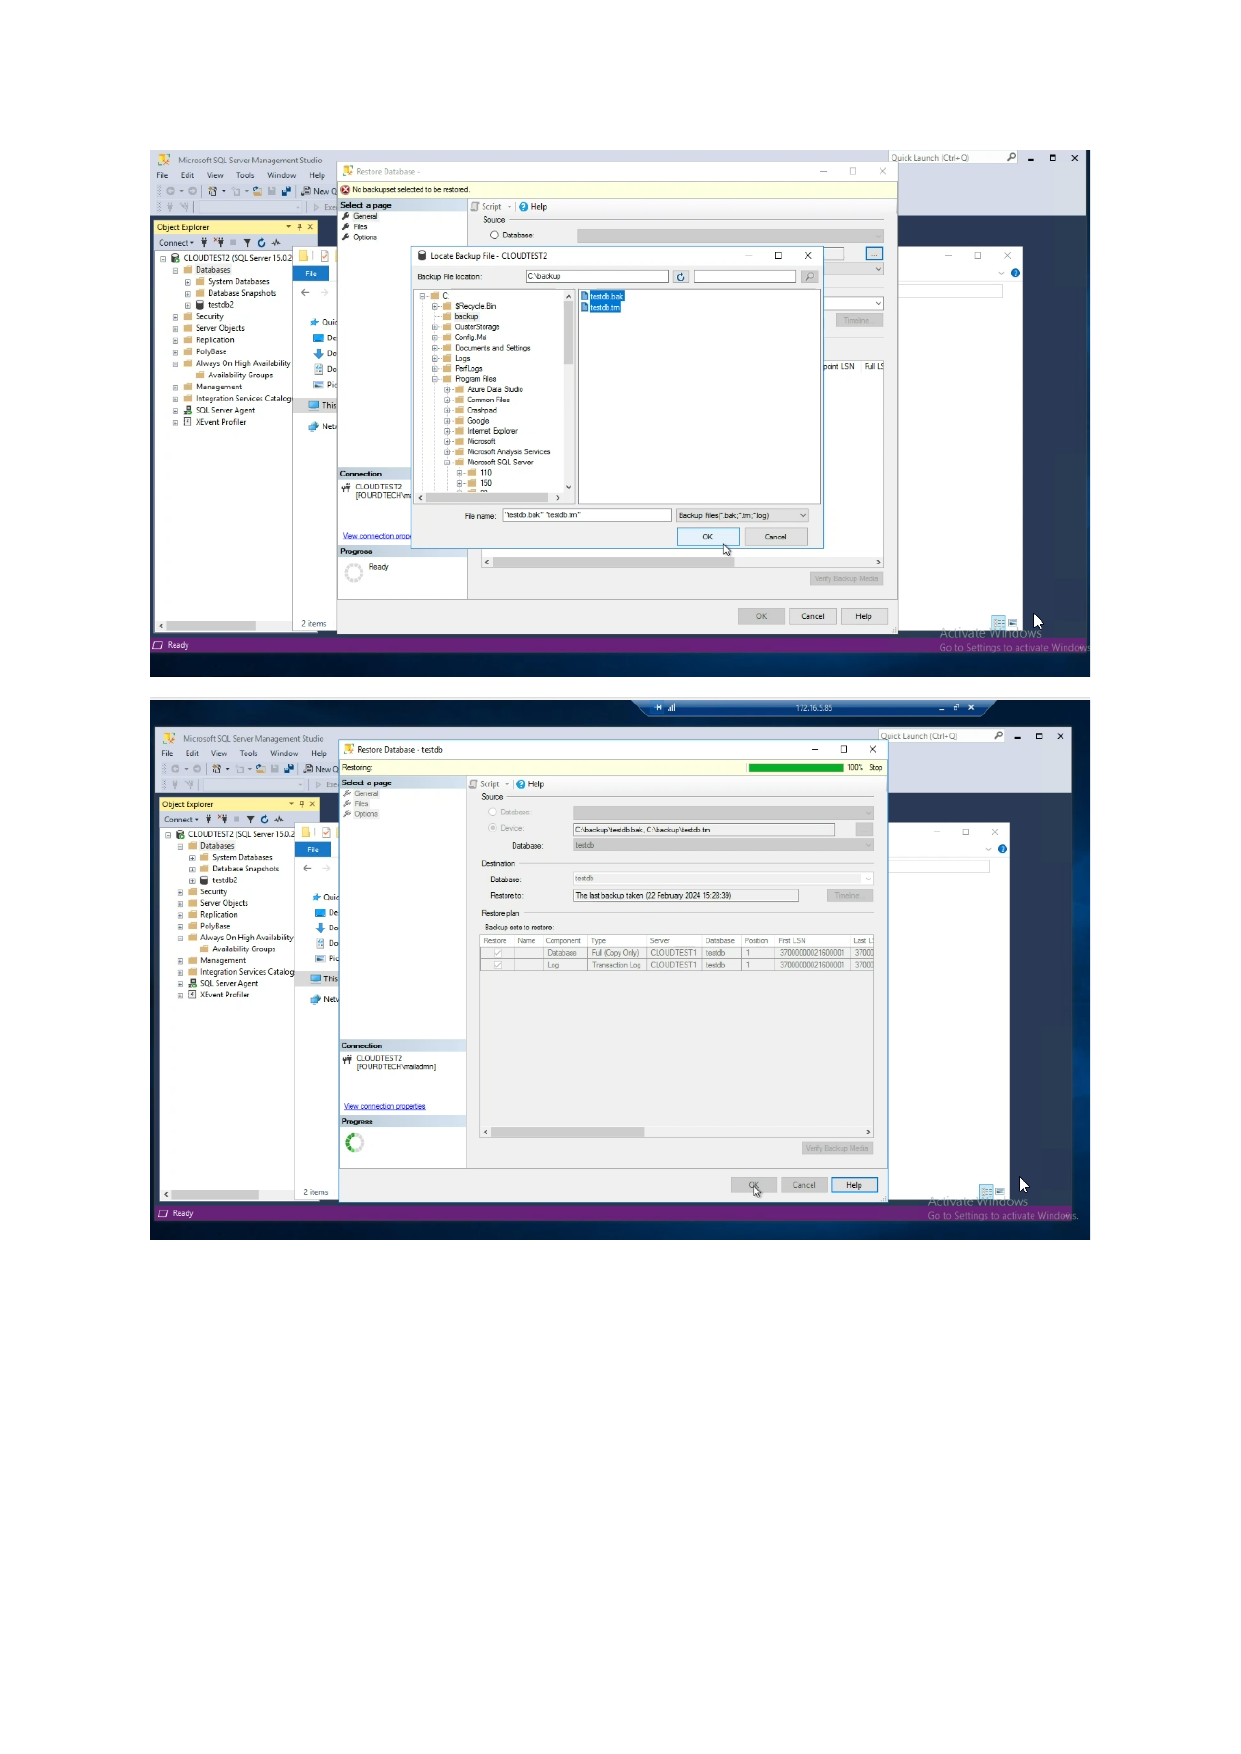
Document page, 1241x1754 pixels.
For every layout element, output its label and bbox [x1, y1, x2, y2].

picture [150, 150, 1091, 677]
picture [150, 695, 1091, 1240]
